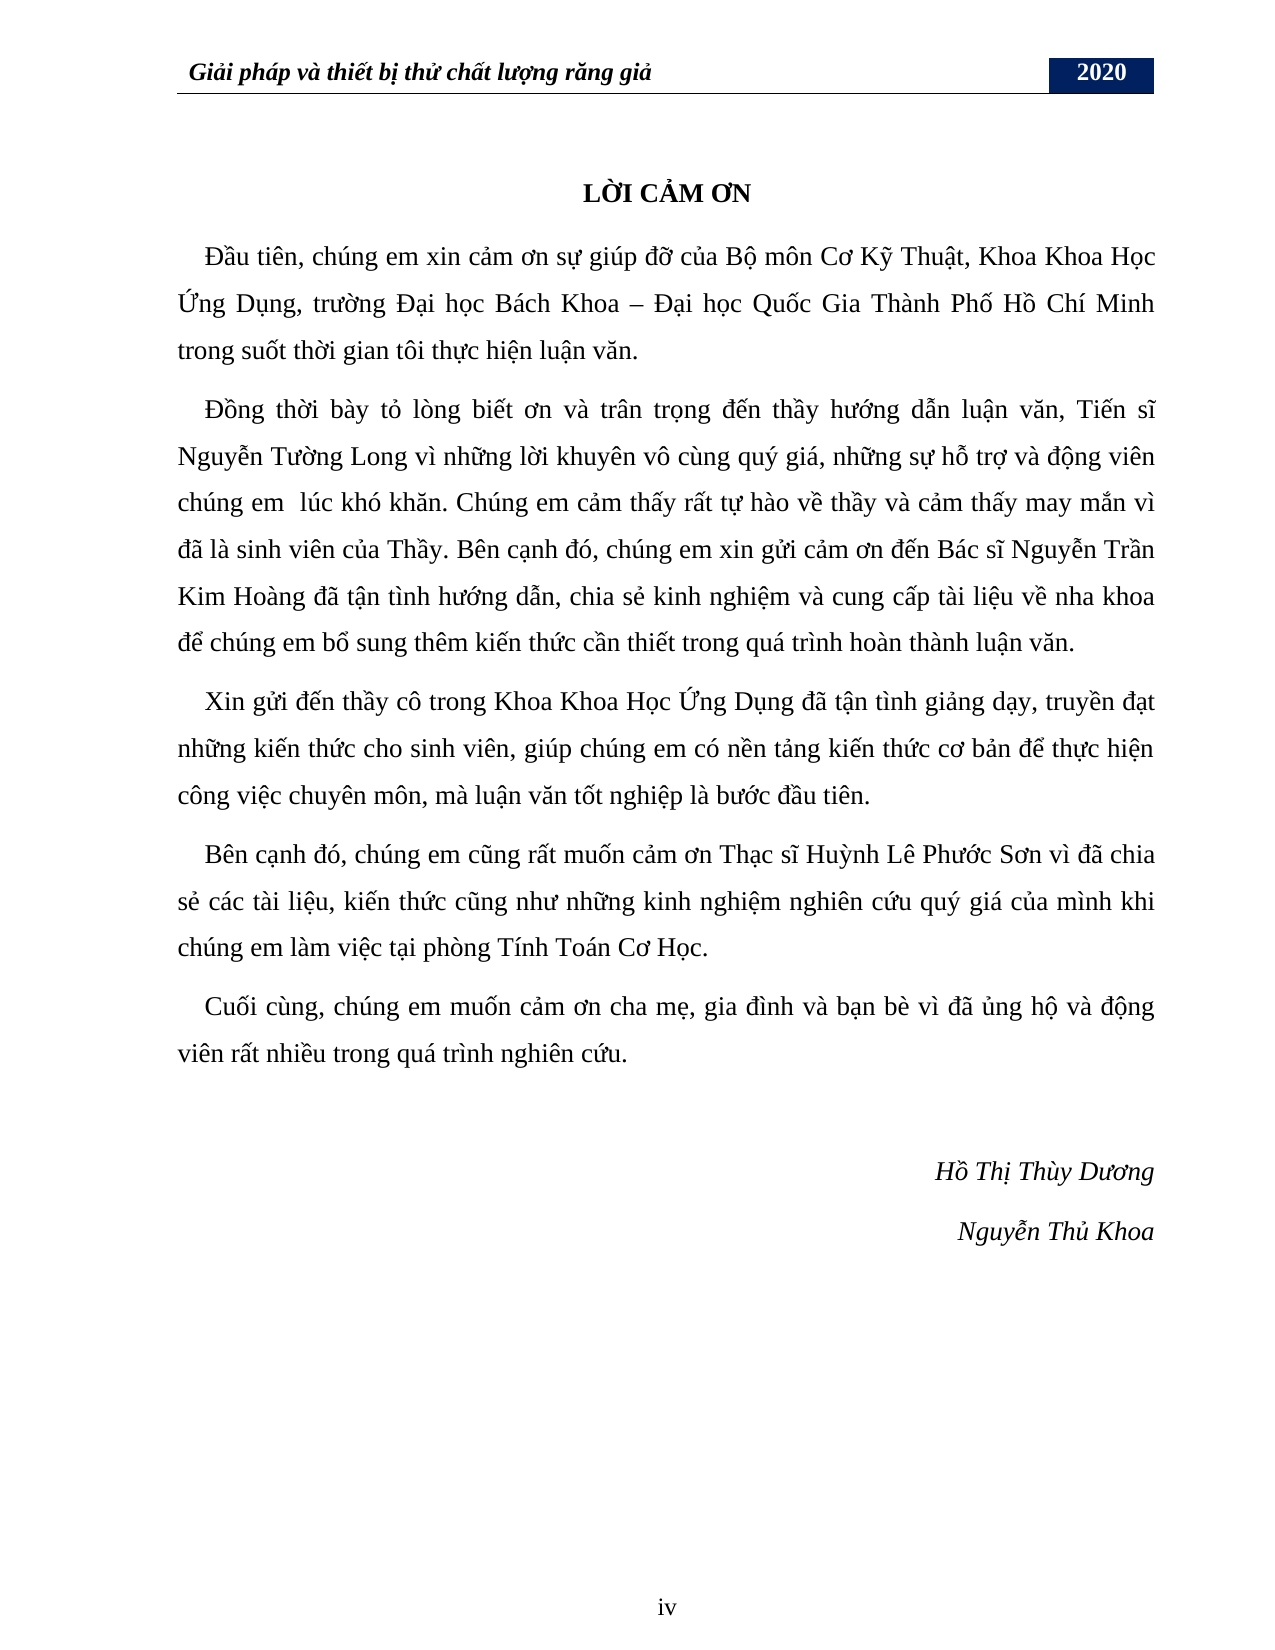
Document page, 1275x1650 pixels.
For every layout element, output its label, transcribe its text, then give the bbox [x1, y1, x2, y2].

text Xin gửi đến thầy cô trong Khoa Khoa Học Ứng Dụng đã tận tình giảng dạy, truyền đạt những kiến thức cho sinh viên, giúp chúng em có nền tảng kiến thức cơ bản để thực hiện công việc chuyên môn, mà luận văn tốt nghiệp là bước đầu tiên. [177, 686, 1157, 810]
text Đồng thời bày tỏ lòng biết ơn và trân trọng đến thầy hướng dẫn luận văn, Tiến sĩ Nguyễn Tường Long vì những lời khuyên vô cùng quý giá, những sự hỗ trợ và động viên chúng em lúc khó khăn. Chúng em cảm thấy rất tự hào về thầy và cảm thấy may mắn vì đã là sinh viên của Thầy. Bên cạnh đó, chúng em xin gửi cảm ơn đến Bác sĩ Nguyễn Trần Kim Hoàng đã tận tình hướng dẫn, chia sẻ kinh nghiệm và cung cấp tài liệu về nha khoa để chúng em bổ sung thêm kiến thức cần thiết trong quá trình hoàn thành luận văn. [177, 393, 1157, 657]
text LỜI CẢM ƠN [177, 177, 1157, 208]
text Bên cạnh đó, chúng em cũng rất muốn cảm ơn Thạc sĩ Huỳnh Lê Phước Sơn vì đã chia sẻ các tài liệu, kiến thức cũng như những kinh nghiệm nghiên cứu quý giá của mình khi chúng em làm việc tại phòng Tính Toán Cơ Học. [177, 838, 1157, 962]
text Cuối cùng, chúng em muốn cảm ơn cha mẹ, gia đình và bạn bè vì đã ủng hộ và động viên rất nhiều trong quá trình nghiên cứu. [177, 991, 1157, 1068]
text Đầu tiên, chúng em xin cảm ơn sự giúp đỡ của Bộ môn Cơ Kỹ Thuật, Khoa Khoa Học Ứng Dụng, trường Đại học Bách Khoa – Đại học Quốc Gia Thành Phố Hồ Chí Minh trong suốt thời gian tôi thực hiện luận văn. [177, 241, 1157, 365]
text Nguyễn Thủ Khoa [177, 1215, 1157, 1246]
text Hồ Thị Thùy Dương [177, 1156, 1157, 1187]
